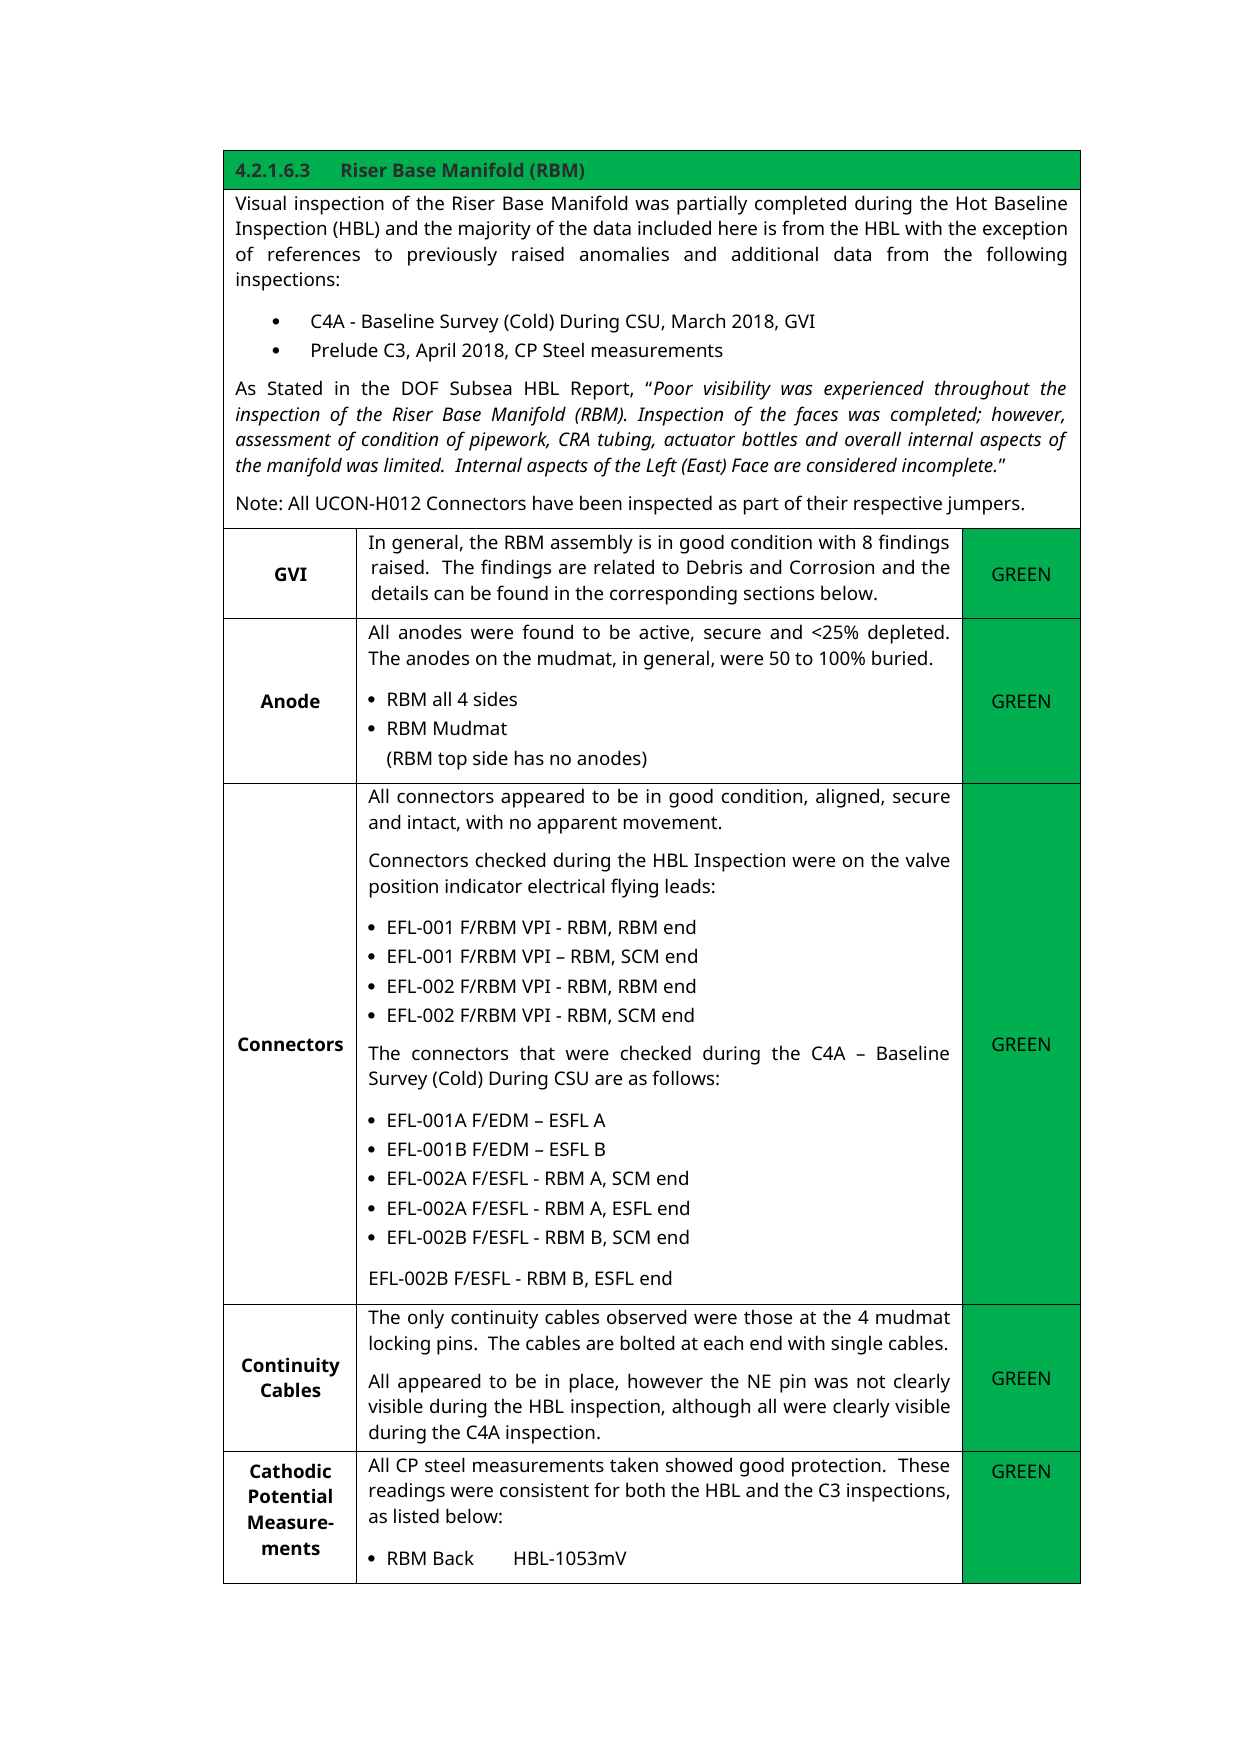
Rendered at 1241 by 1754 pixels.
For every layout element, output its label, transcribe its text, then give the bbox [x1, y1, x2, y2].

table_cell All anodes were found to be active, secure and <25% depleted. The anodes on the mudmat, in general, were 50 to 100% buried. RBM all 4 sides RBM Mudmat (RBM top side has no anodes) [357, 619, 962, 783]
table_cell GREEN [963, 1305, 1080, 1451]
table_cell All connectors appeared to be in good condition, aligned, secure and intact, with no apparent movement. Connectors checked during the HBL Inspection were on the valve position indicator electrical flying leads: EFL-001 F/RBM VPI - RBM, RBM end EFL-001 F/RBM VPI – RBM, SCM end EFL-002 F/RBM VPI - RBM, RBM end EFL-002 F/RBM VPI - RBM, SCM end The connectors that were checked during the C4A – Baseline Survey (Cold) During CSU are as follows: EFL-001A F/EDM – ESFL A EFL-001B F/EDM – ESFL B EFL-002A F/ESFL - RBM A, SCM end EFL-002A F/ESFL - RBM A, ESFL end EFL-002B F/ESFL - RBM B, SCM end EFL-002B F/ESFL - RBM B, ESFL end [357, 784, 962, 1304]
table_cell Anode [224, 619, 356, 783]
table_cell Riser Base Manifold (RBM) [224, 151, 1080, 189]
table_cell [357, 1452, 962, 1583]
table_cell GREEN [963, 619, 1080, 783]
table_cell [224, 1452, 356, 1583]
table_cell GREEN [963, 784, 1080, 1304]
table_cell GREEN [963, 1452, 1080, 1583]
table_cell GVI [224, 529, 356, 618]
table_cell In general, the RBM assembly is in good condition with 8 findings raised. The findings are related to Debris and Corrosion and the details can be found in the corresponding sections below. [357, 529, 962, 618]
table_cell The only continuity cables observed were those at the 4 mudmat locking pins. The cables are bolted at each end with single cables. All appeared to be in place, however the NE pin was not clearly visible during the HBL inspection, although all were clearly visible during the C4A inspection. [357, 1305, 962, 1451]
table_cell Visual inspection of the Riser Base Manifold was partially completed during the Hot Baseline Inspection (HBL) and the majority of the data included here is from the HBL with the exception of references to previously raised anomalies and additional data from the following inspections: C4A - Baseline Survey (Cold) During CSU, March 2018, GVI Prelude C3, April 2018, CP Steel measurements As Stated in the DOF Subsea HBL Report, “Poor visibility was experienced throughout the inspection of the Riser Base Manifold (RBM). Inspection of the faces was completed; however, assessment of condition of pipework, CRA tubing, actuator bottles and overall internal aspects of the manifold was limited. Internal aspects of the Left (East) Face are considered incomplete.” Note: All UCON-H012 Connectors have been inspected as part of their respective jumpers. [224, 190, 1080, 528]
table_cell Connectors [224, 784, 356, 1304]
table_cell GREEN [963, 529, 1080, 618]
table_cell Continuity Cables [224, 1305, 356, 1451]
